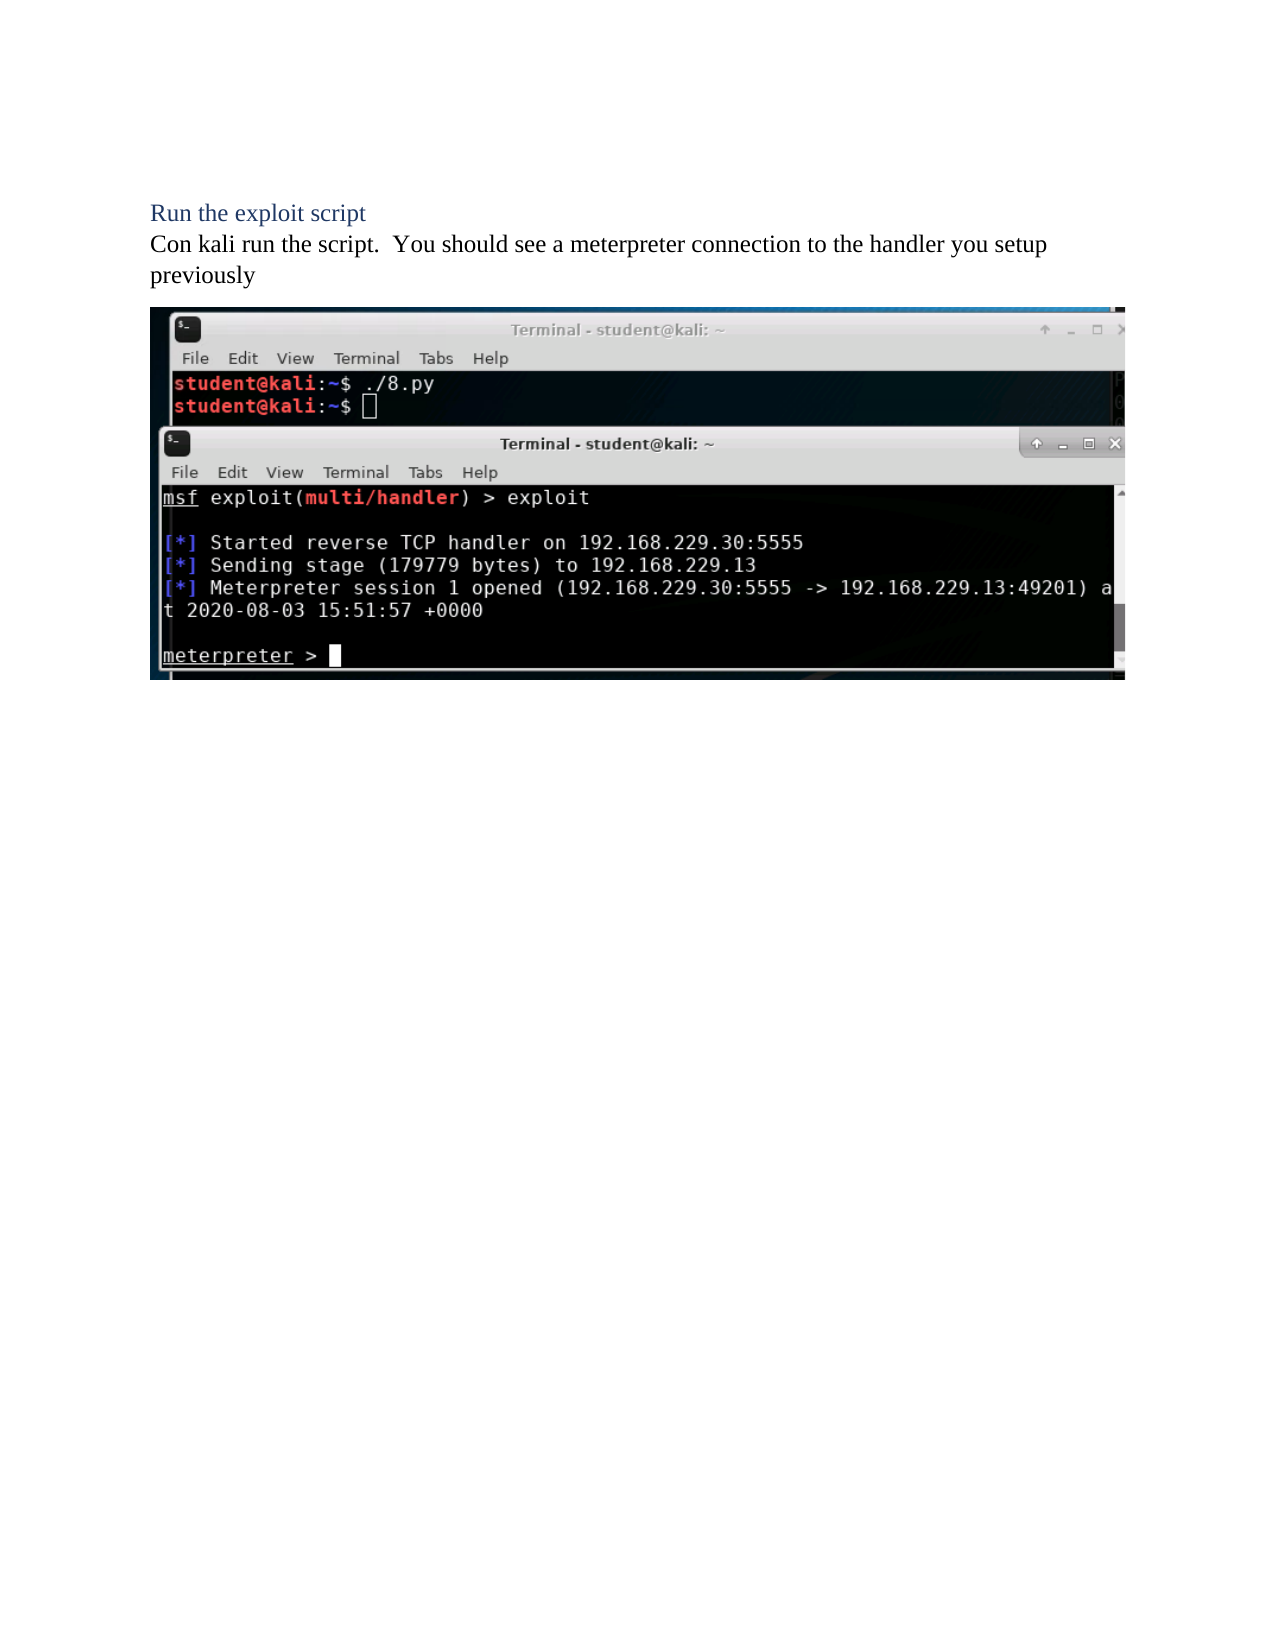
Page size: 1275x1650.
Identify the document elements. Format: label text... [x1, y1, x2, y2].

text Con kali run the script. You should see a meterpreter connection to the handler you setup previously [150, 229, 1125, 288]
picture [150, 307, 1125, 680]
subtitle Run the exploit script [150, 198, 1125, 226]
